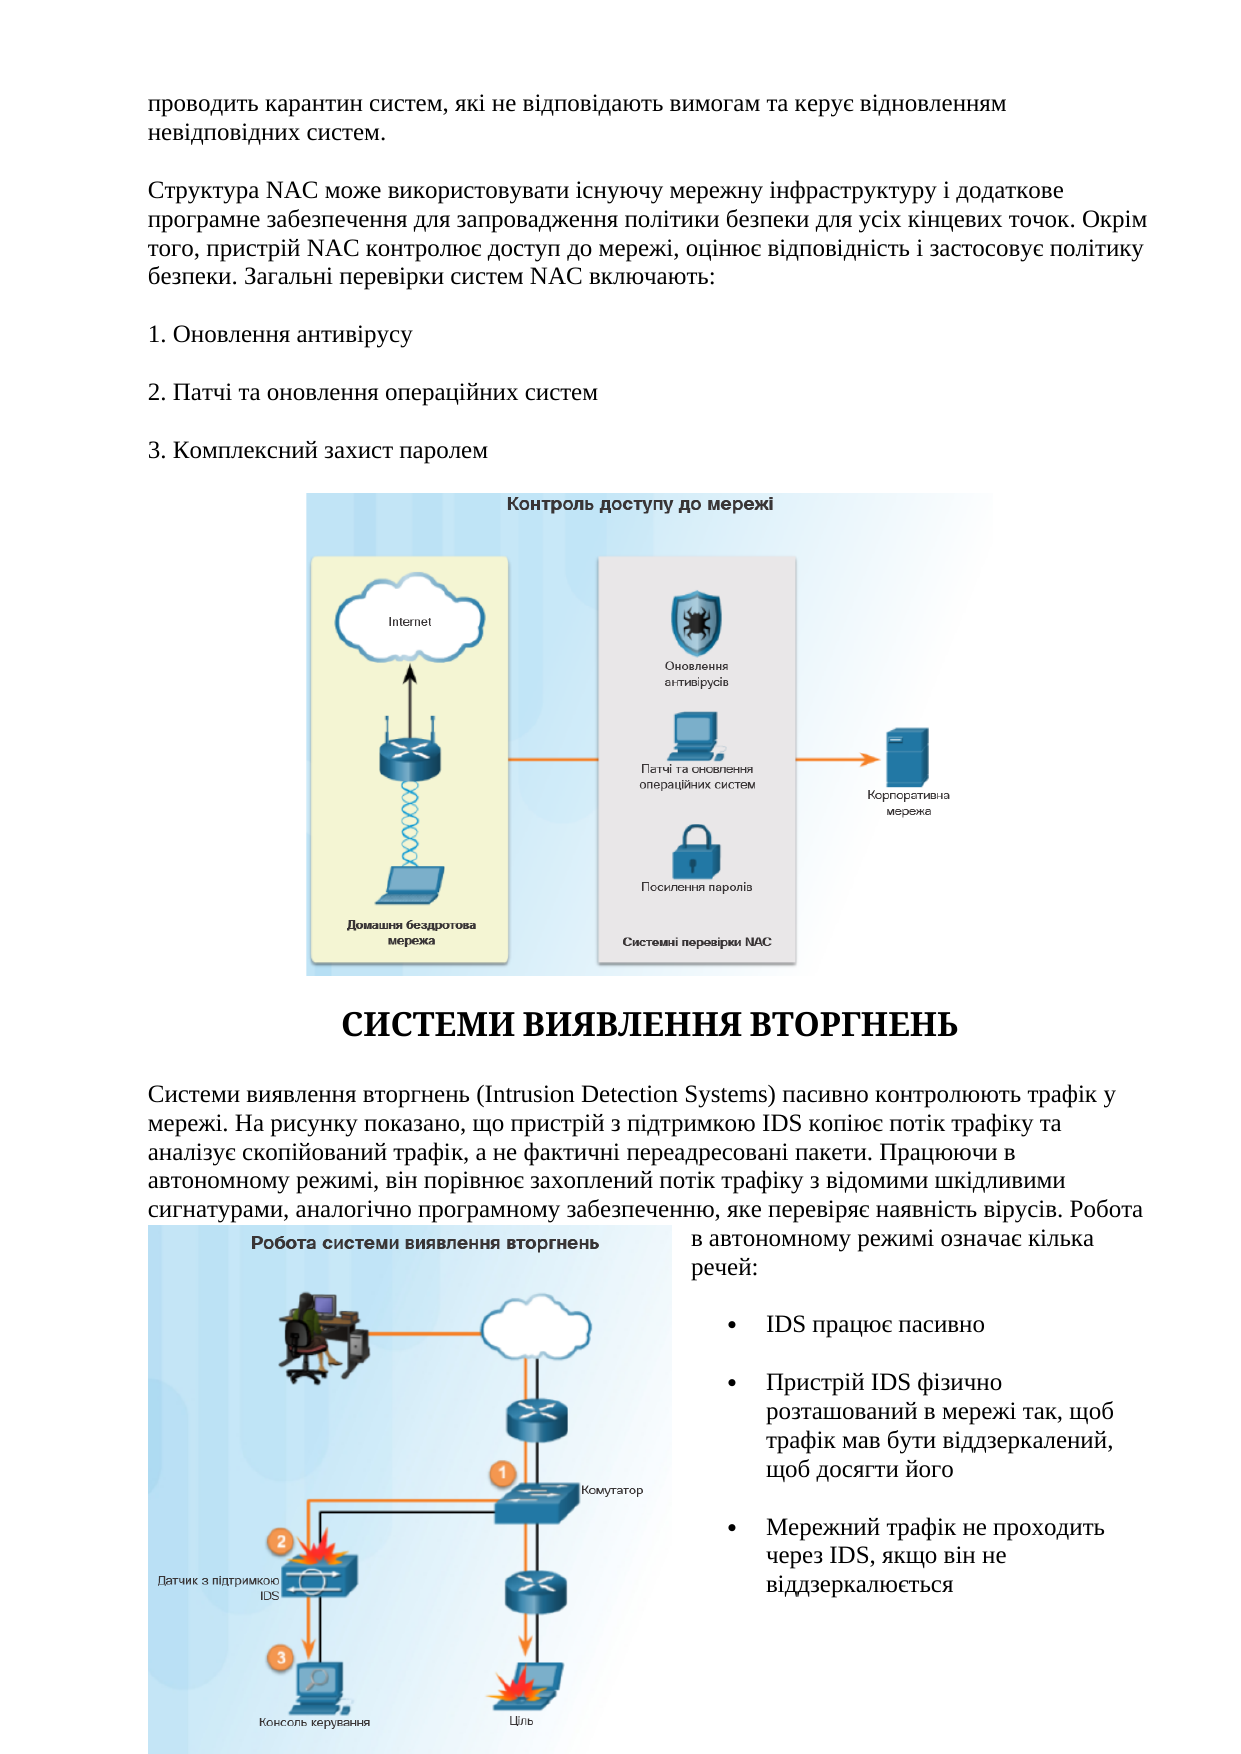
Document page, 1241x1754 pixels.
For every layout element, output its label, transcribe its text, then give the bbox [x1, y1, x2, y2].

text Системи виявлення вторгнень (Intrusion Detection Systems) пасивно контролюють трафік у мережі. На рисунку показано, що пристрій з підтримкою IDS копіює потік трафіку та аналізує скопійований трафік, а не фактичні переадресовані пакети. Працюючи в автономному режимі, він порівнює захоплений потік трафіку з відомими шкідливими сигнатурами, аналогічно програмному забезпеченню, яке перевіряє наявність вірусів. Робота в автономному режимі означає кілька речей: [148, 1079, 1152, 1280]
text 3. Комплексний захист паролем [148, 435, 1152, 464]
subtitle Системи виявлення вторгнень [148, 1006, 1152, 1044]
list IDS працює пасивно [672, 1309, 1152, 1338]
list Мережний трафік не проходить через IDS, якщо він не віддзеркалюється [672, 1512, 1152, 1598]
list Пристрій IDS фізично розташований в мережі так, щоб трафік мав бути віддзеркалений, щоб досягти його [672, 1367, 1152, 1482]
text 2. Патчі та оновлення операційних систем [148, 377, 1152, 406]
picture [306, 493, 993, 976]
text Структура NAC може використовувати існуючу мережну інфраструктуру і додаткове програмне забезпечення для запровадження політики безпеки для усіх кінцевих точок. Окрім того, пристрій NAC контролює доступ до мережі, оцінює відповідність і застосовує політику безпеки. Загальні перевірки систем NAC включають: [148, 175, 1152, 290]
picture [148, 1225, 672, 1754]
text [148, 88, 1152, 146]
text 1. Оновлення антивірусу [148, 319, 1152, 348]
